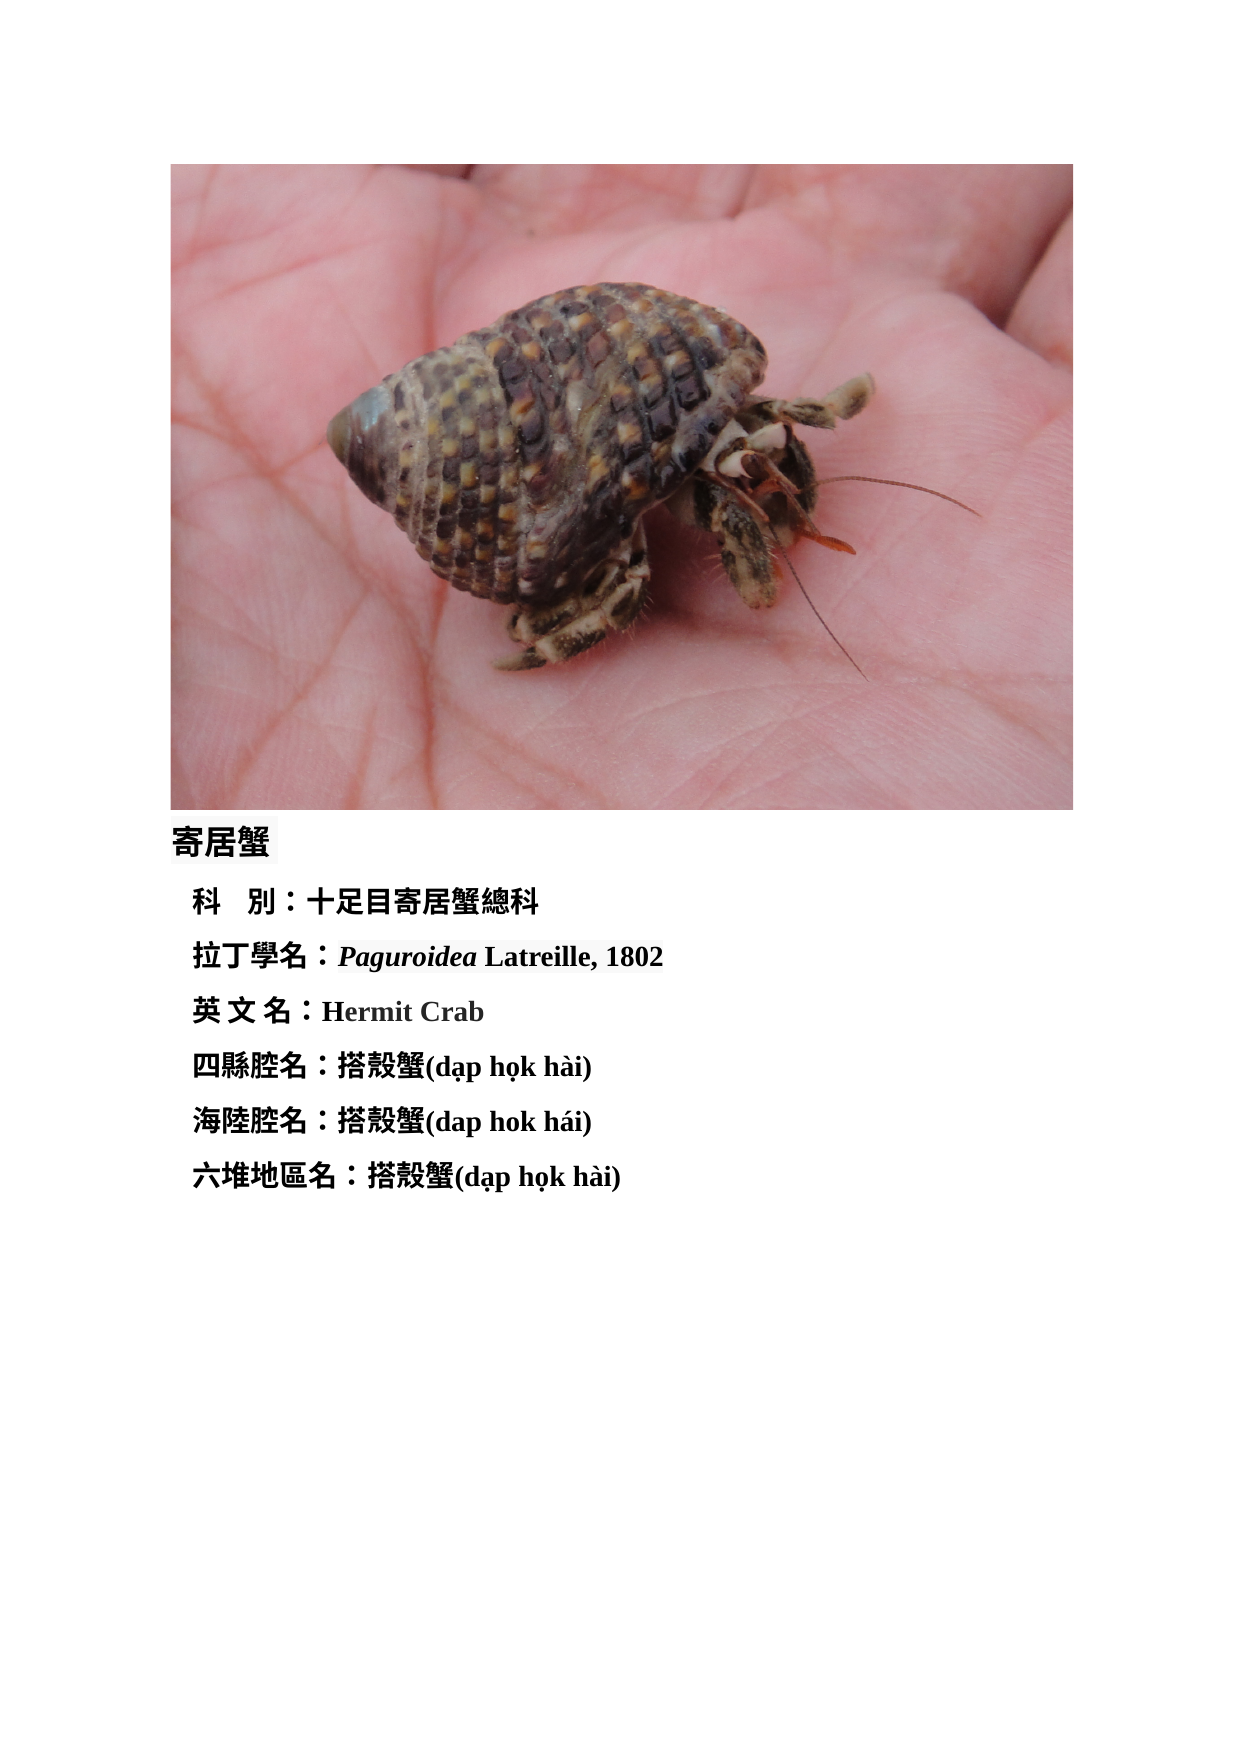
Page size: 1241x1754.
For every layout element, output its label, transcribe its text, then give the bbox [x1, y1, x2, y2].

table_cell 寄居蟹 科 別：十足目寄居蟹總科 拉丁學名：Paguroidea Latreille, 1802 英 文 名：Hermit Crab 四縣腔名：搭殼蟹(dạp họk hài) 海陸腔名：搭殼蟹(dap hok hái) 六堆地區名：搭殼蟹(dạp họk hài) [160, 816, 1078, 1203]
table_header [160, 165, 1078, 816]
picture [170, 164, 1074, 810]
